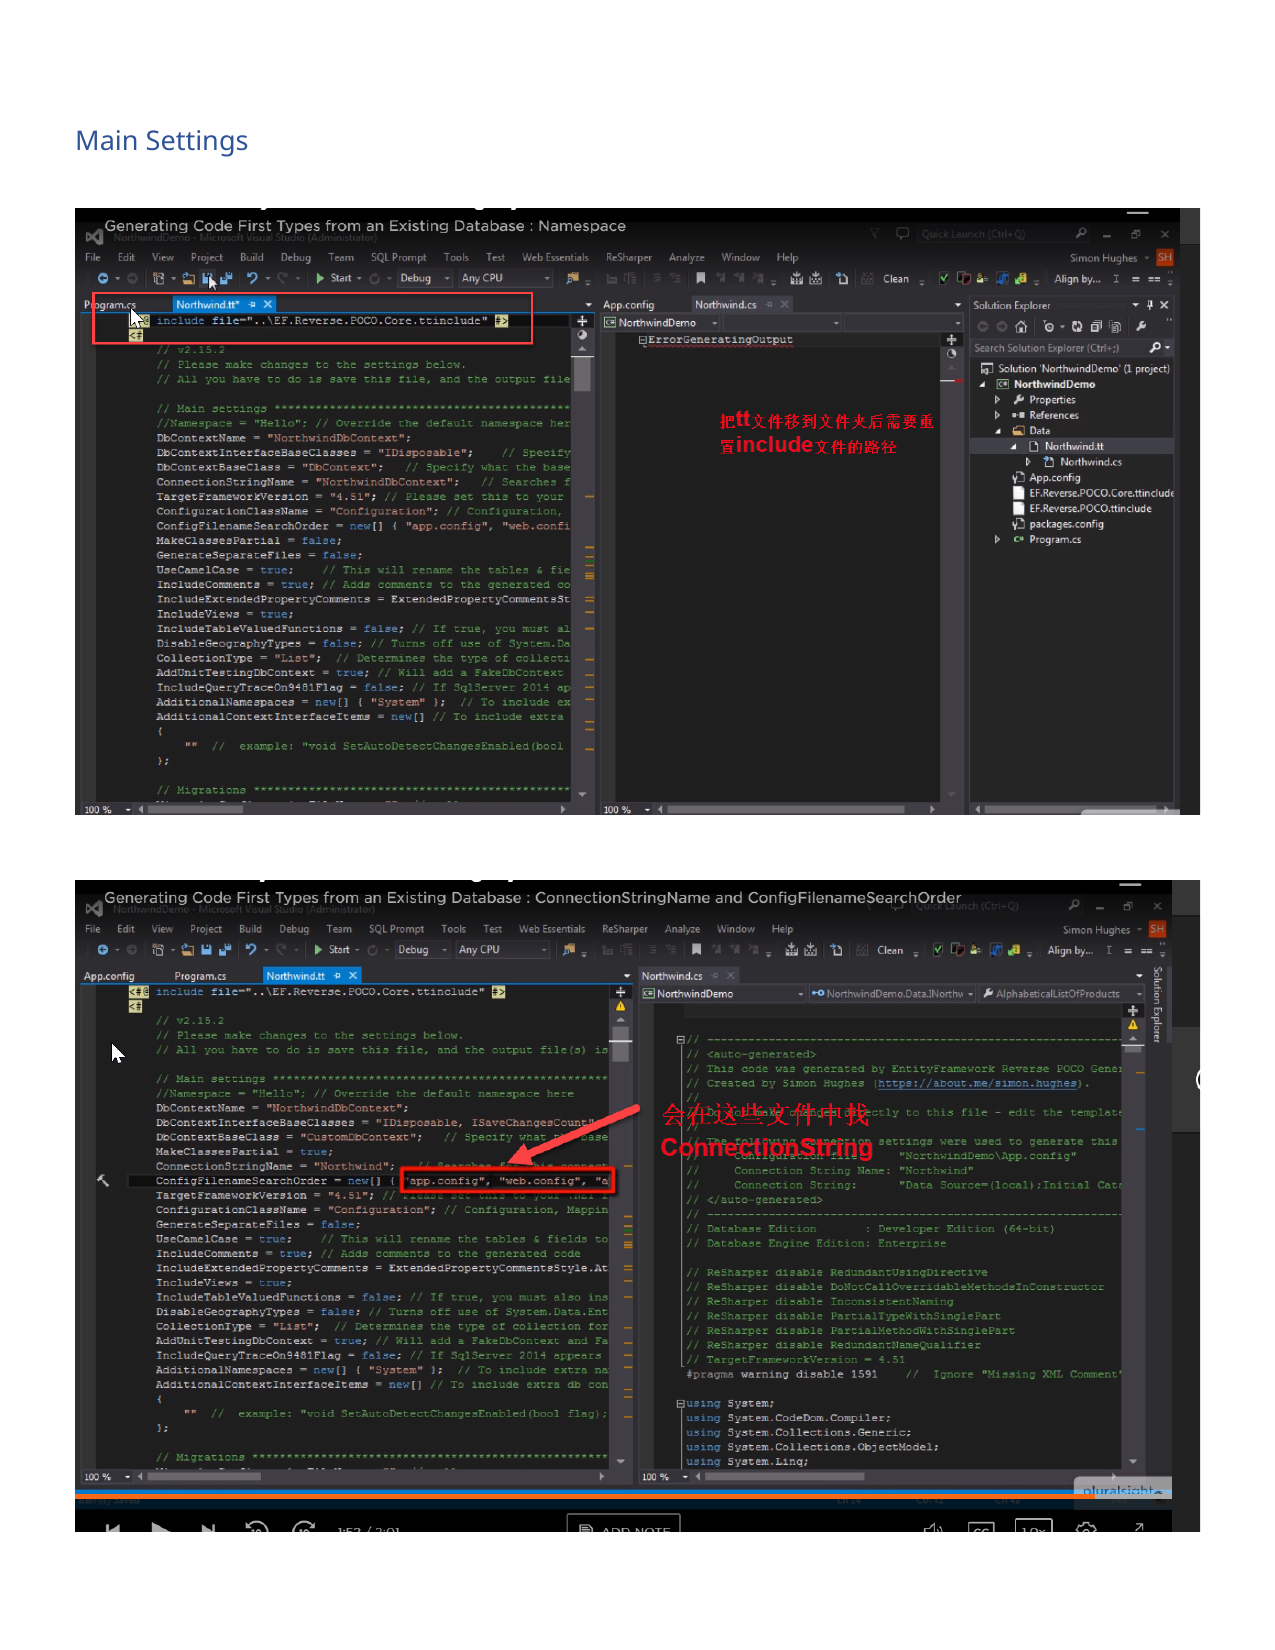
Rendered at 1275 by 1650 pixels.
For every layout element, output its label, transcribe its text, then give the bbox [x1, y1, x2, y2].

picture [75, 880, 1200, 1532]
subtitle Main Settings [75, 122, 1200, 159]
picture [75, 208, 1200, 815]
